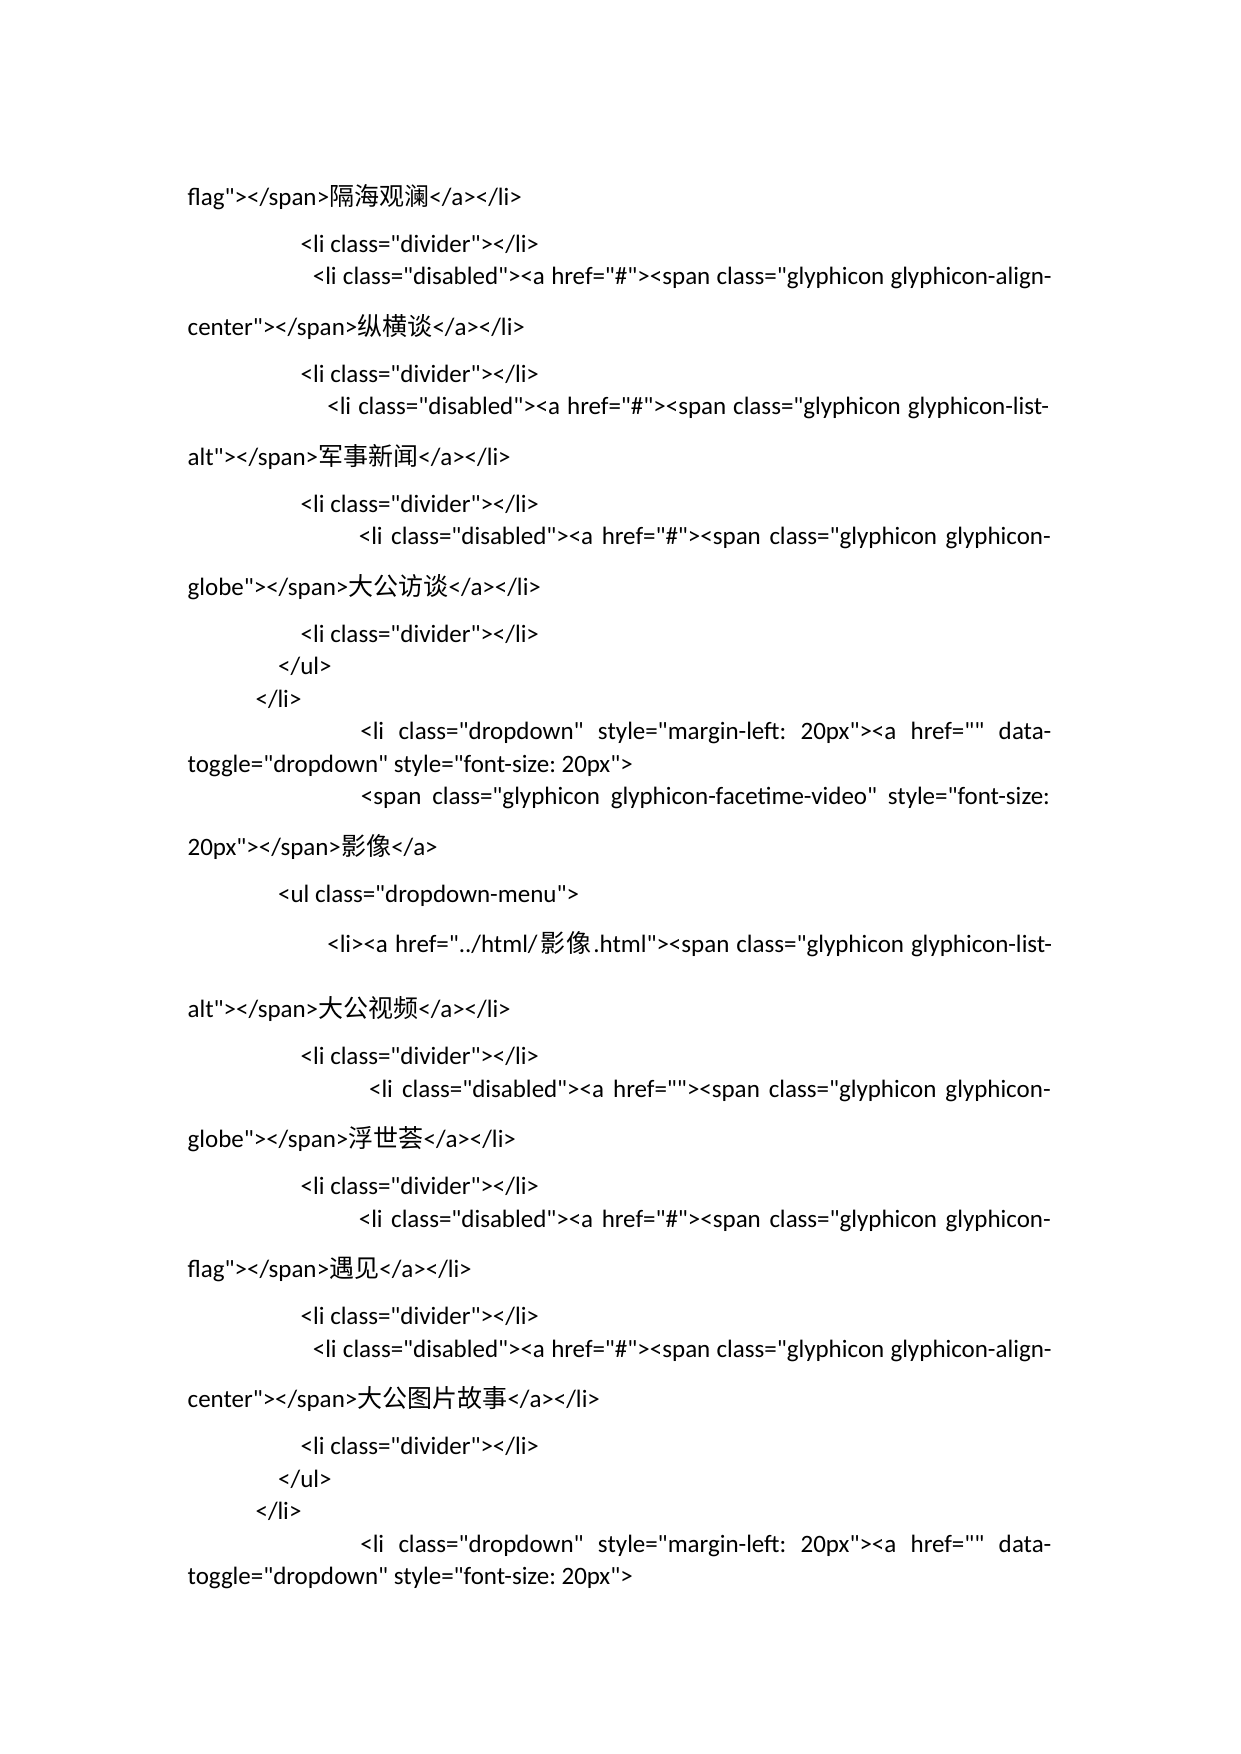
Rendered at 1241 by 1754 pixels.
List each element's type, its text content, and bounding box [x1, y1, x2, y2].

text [187, 162, 1053, 227]
text <li class="disabled"><a href=""><span class="glyphicon glyphicon-globe"></span>浮世荟</a></li> [187, 1072, 1053, 1169]
text <li class="divider"></li> [187, 487, 1053, 519]
text <li class="disabled"><a href="#"><span class="glyphicon glyphicon-align-center"></span>大公图片故事</a></li> [187, 1332, 1053, 1429]
text </ul> [187, 649, 1053, 682]
text <li class="dropdown" style="margin-left: 20px"><a href="" data-toggle="dropdown" style="font-size: 20px"> [187, 1527, 1053, 1592]
text <li><a href="../html/影像.html"><span class="glyphicon glyphicon-list-alt"></span>大公视频</a></li> [187, 909, 1053, 1039]
text <li class="divider"></li> [187, 1429, 1053, 1462]
text <ul class="dropdown-menu"> [187, 877, 1053, 909]
text <li class="divider"></li> [187, 357, 1053, 389]
text <li class="disabled"><a href="#"><span class="glyphicon glyphicon-globe"></span>大公访谈</a></li> [187, 519, 1053, 617]
text </li> [187, 1494, 1053, 1527]
text <li class="divider"></li> [187, 617, 1053, 649]
text <li class="divider"></li> [187, 1299, 1053, 1332]
text <li class="divider"></li> [187, 227, 1053, 259]
text <li class="disabled"><a href="#"><span class="glyphicon glyphicon-align-center"></span>纵横谈</a></li> [187, 259, 1053, 357]
text <li class="disabled"><a href="#"><span class="glyphicon glyphicon-list-alt"></span>军事新闻</a></li> [187, 389, 1053, 487]
text <li class="disabled"><a href="#"><span class="glyphicon glyphicon-flag"></span>遇见</a></li> [187, 1202, 1053, 1299]
text <li class="divider"></li> [187, 1169, 1053, 1202]
text </ul> [187, 1462, 1053, 1494]
text <span class="glyphicon glyphicon-facetime-video" style="font-size: 20px"></span>影像</a> [187, 779, 1053, 877]
text </li> [187, 682, 1053, 714]
text <li class="divider"></li> [187, 1039, 1053, 1072]
text <li class="dropdown" style="margin-left: 20px"><a href="" data-toggle="dropdown" style="font-size: 20px"> [187, 714, 1053, 779]
